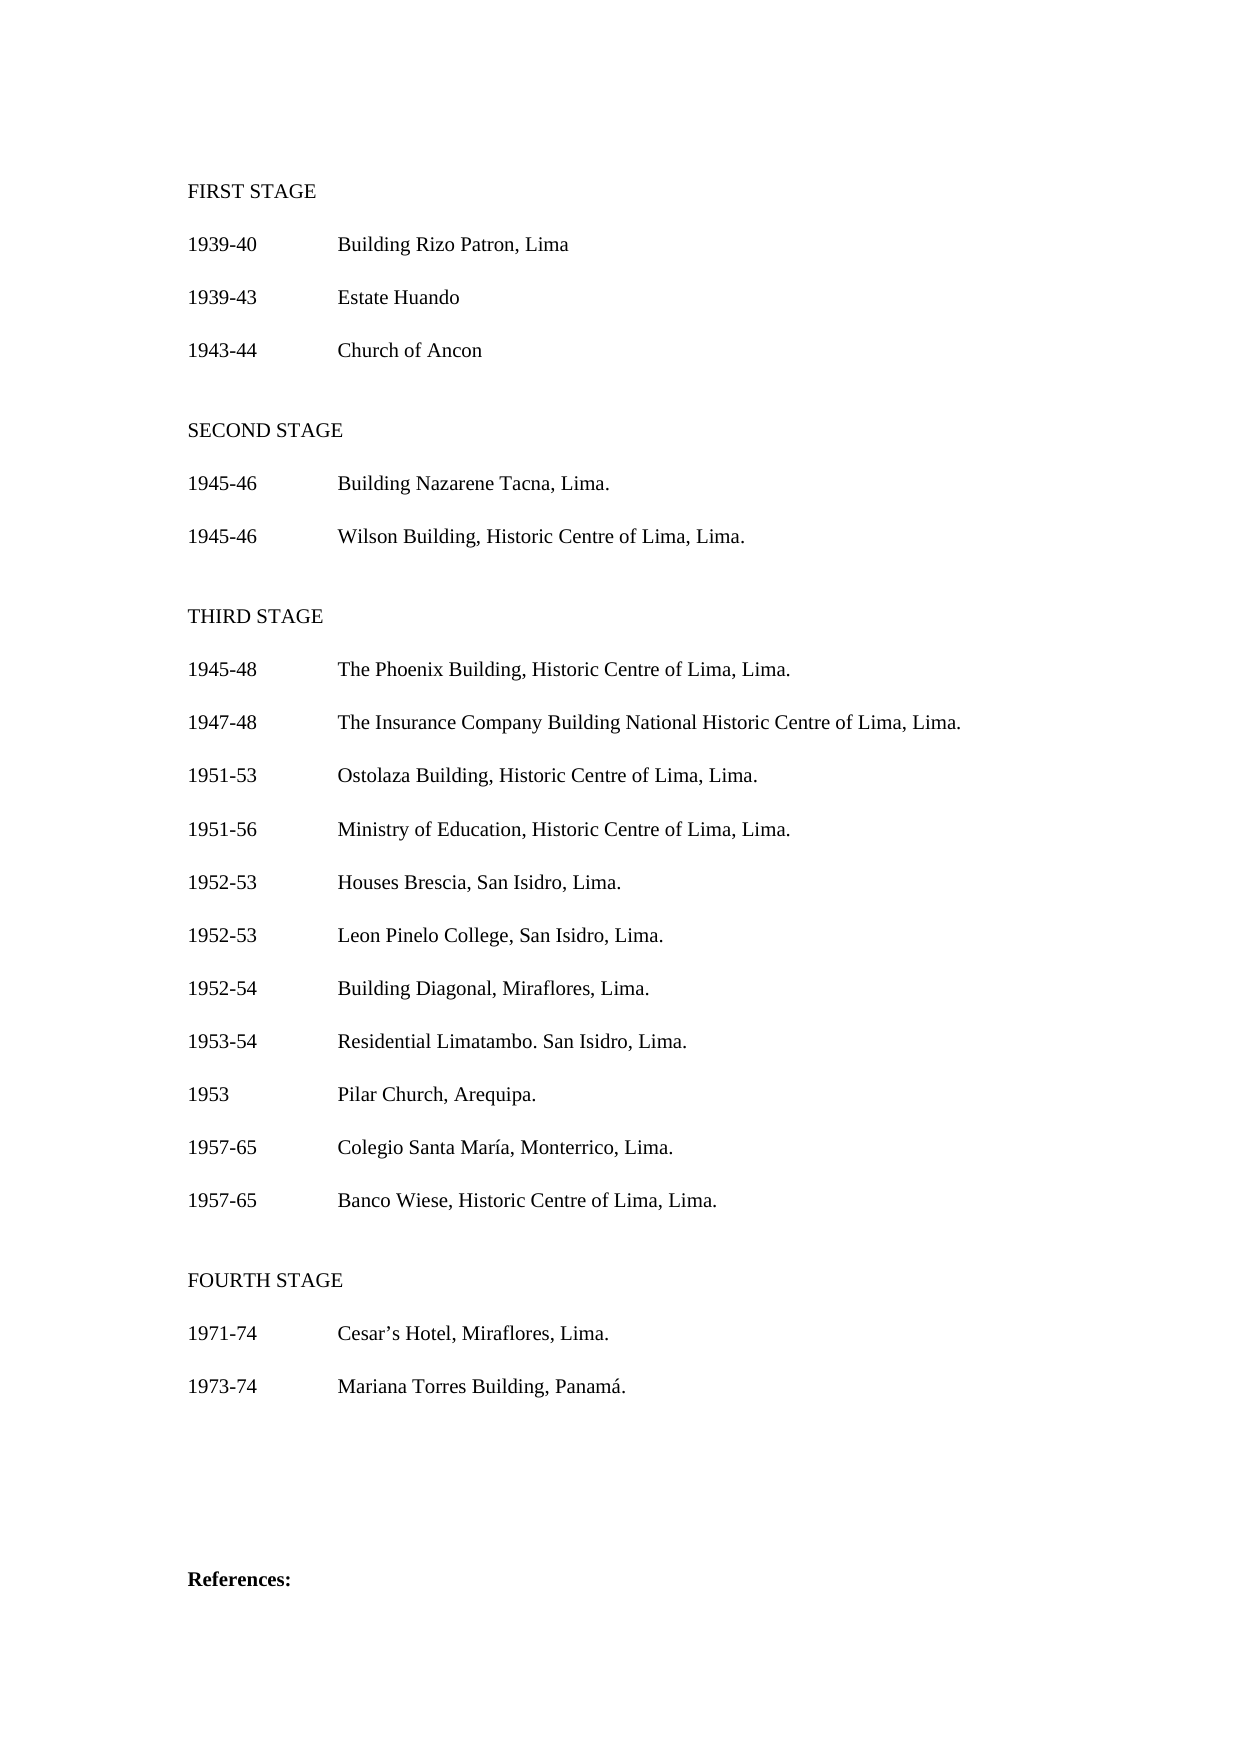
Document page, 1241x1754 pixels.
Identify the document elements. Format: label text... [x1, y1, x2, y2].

text 1945-46 Wilson Building, Historic Centre of Lima, Lima. [187, 522, 1053, 548]
text 1952-53 Leon Pinelo College, San Isidro, Lima. [187, 894, 1053, 947]
text 1957-65 Banco Wiese, Historic Centre of Lima, Lima. [187, 1159, 1053, 1212]
text 1939-43 Estate Huando [187, 283, 1053, 309]
text THIRD STAGE [187, 602, 1053, 628]
text 1951-53 Ostolaza Building, Historic Centre of Lima, Lima. [187, 761, 1053, 787]
text 1957-65 Colegio Santa María, Monterrico, Lima. [187, 1106, 1053, 1159]
text 1953-54 Residential Limatambo. San Isidro, Lima. [187, 1027, 1053, 1053]
text 1945-46 Building Nazarene Tacna, Lima. [187, 469, 1053, 495]
text 1947-48 The Insurance Company Building National Historic Centre of Lima, Lima. [187, 708, 1053, 734]
text 1943-44 Church of Ancon [187, 309, 1053, 362]
text FIRST STAGE [187, 177, 1053, 203]
text 1953 Pilar Church, Arequipa. [187, 1080, 1053, 1106]
text SECOND STAGE [187, 416, 1053, 442]
text 1951-56 Ministry of Education, Historic Centre of Lima, Lima. [187, 814, 1053, 841]
text 1973-74 Mariana Torres Building, Panamá. [187, 1372, 1053, 1398]
text 1945-48 The Phoenix Building, Historic Centre of Lima, Lima. [187, 655, 1053, 681]
text References: [187, 1567, 1053, 1591]
text 1939-40 Building Rizo Patron, Lima [187, 230, 1053, 256]
text FOURTH STAGE [187, 1266, 1053, 1292]
text 1971-74 Cesar’s Hotel, Miraflores, Lima. [187, 1319, 1053, 1345]
text 1952-53 Houses Brescia, San Isidro, Lima. [187, 867, 1053, 894]
text 1952-54 Building Diagonal, Miraflores, Lima. [187, 973, 1053, 1000]
